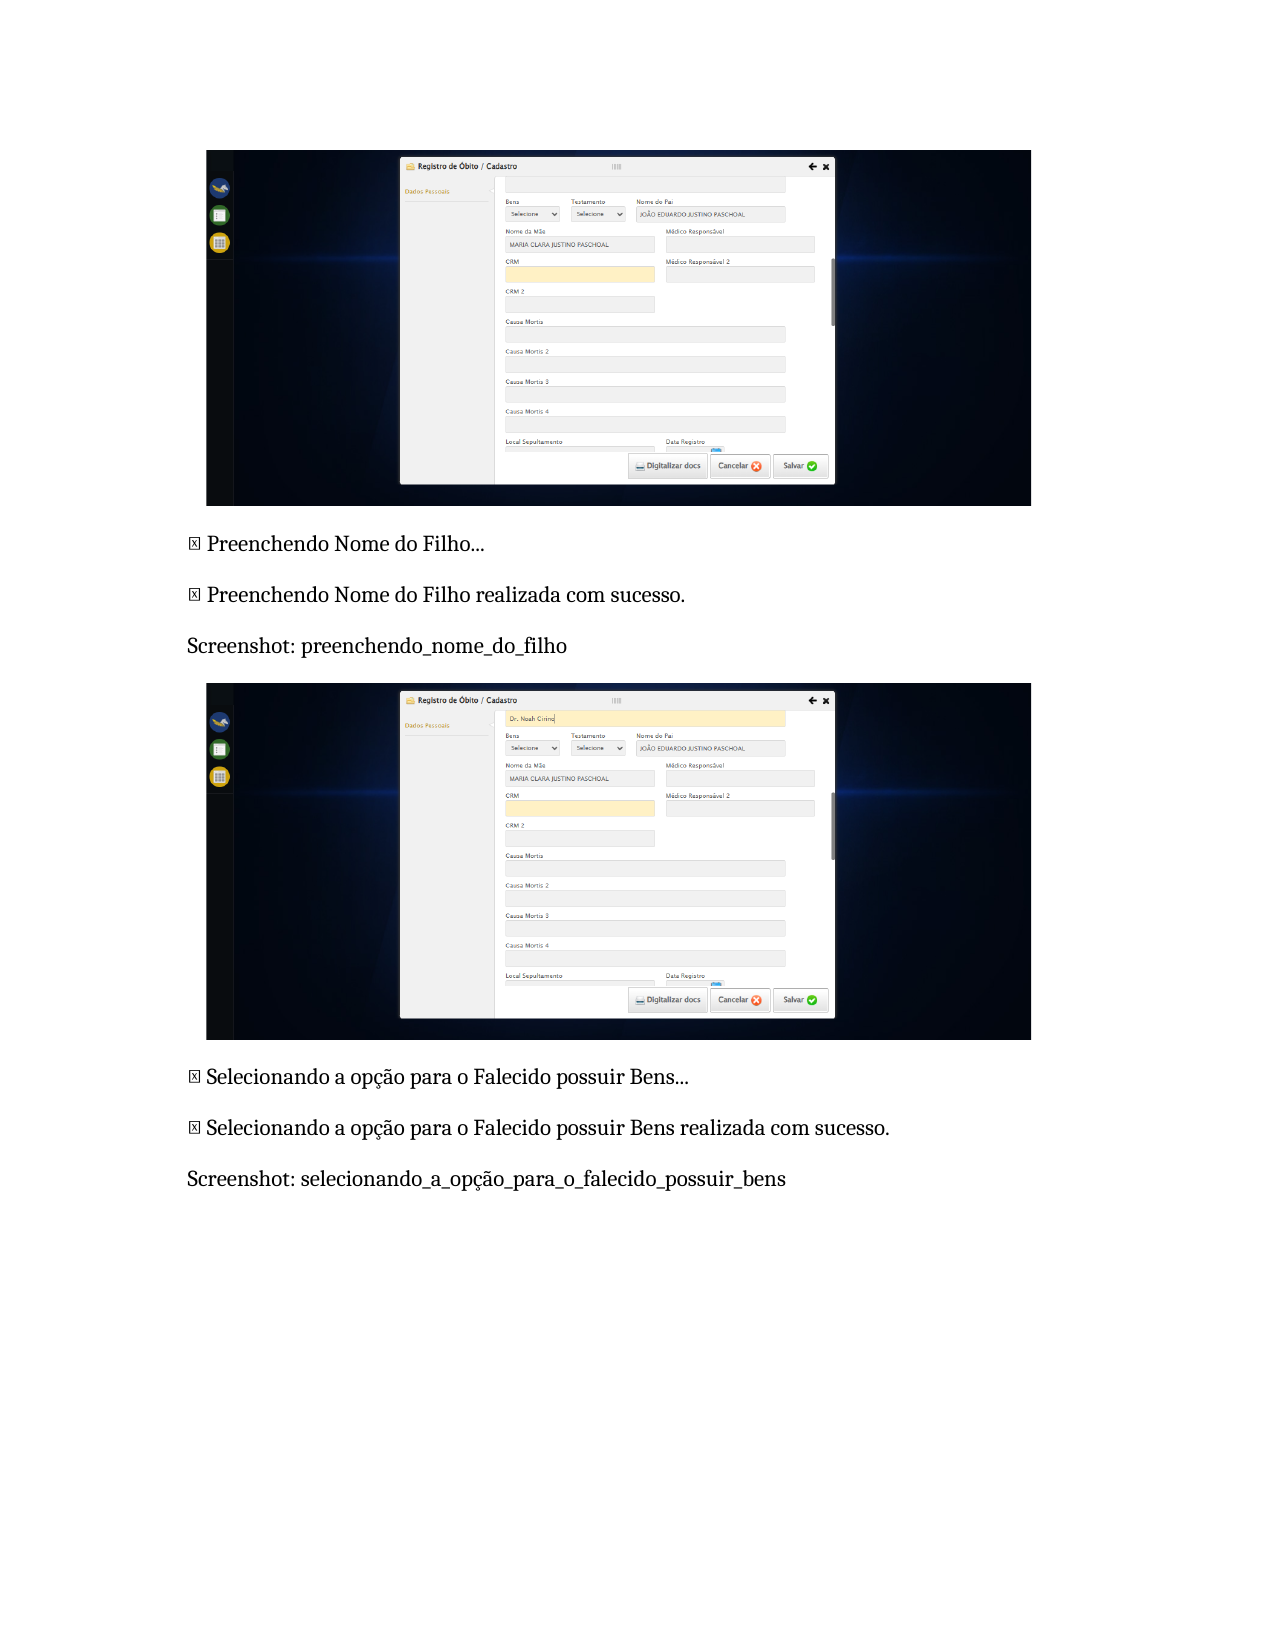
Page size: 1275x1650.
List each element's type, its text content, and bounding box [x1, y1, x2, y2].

text Screenshot: preenchendo_nome_do_filho [187, 632, 1087, 659]
picture [206, 150, 1032, 506]
text Screenshot: selecionando_a_opção_para_o_falecido_possuir_bens [187, 1166, 1087, 1192]
text 🔄 Preenchendo Nome do Filho... [187, 530, 1087, 557]
text ✅ Selecionando a opção para o Falecido possuir Bens realizada com sucesso. [187, 1115, 1087, 1141]
picture [206, 683, 1032, 1040]
text 🔄 Selecionando a opção para o Falecido possuir Bens... [187, 1064, 1087, 1090]
text ✅ Preenchendo Nome do Filho realizada com sucesso. [187, 581, 1087, 608]
